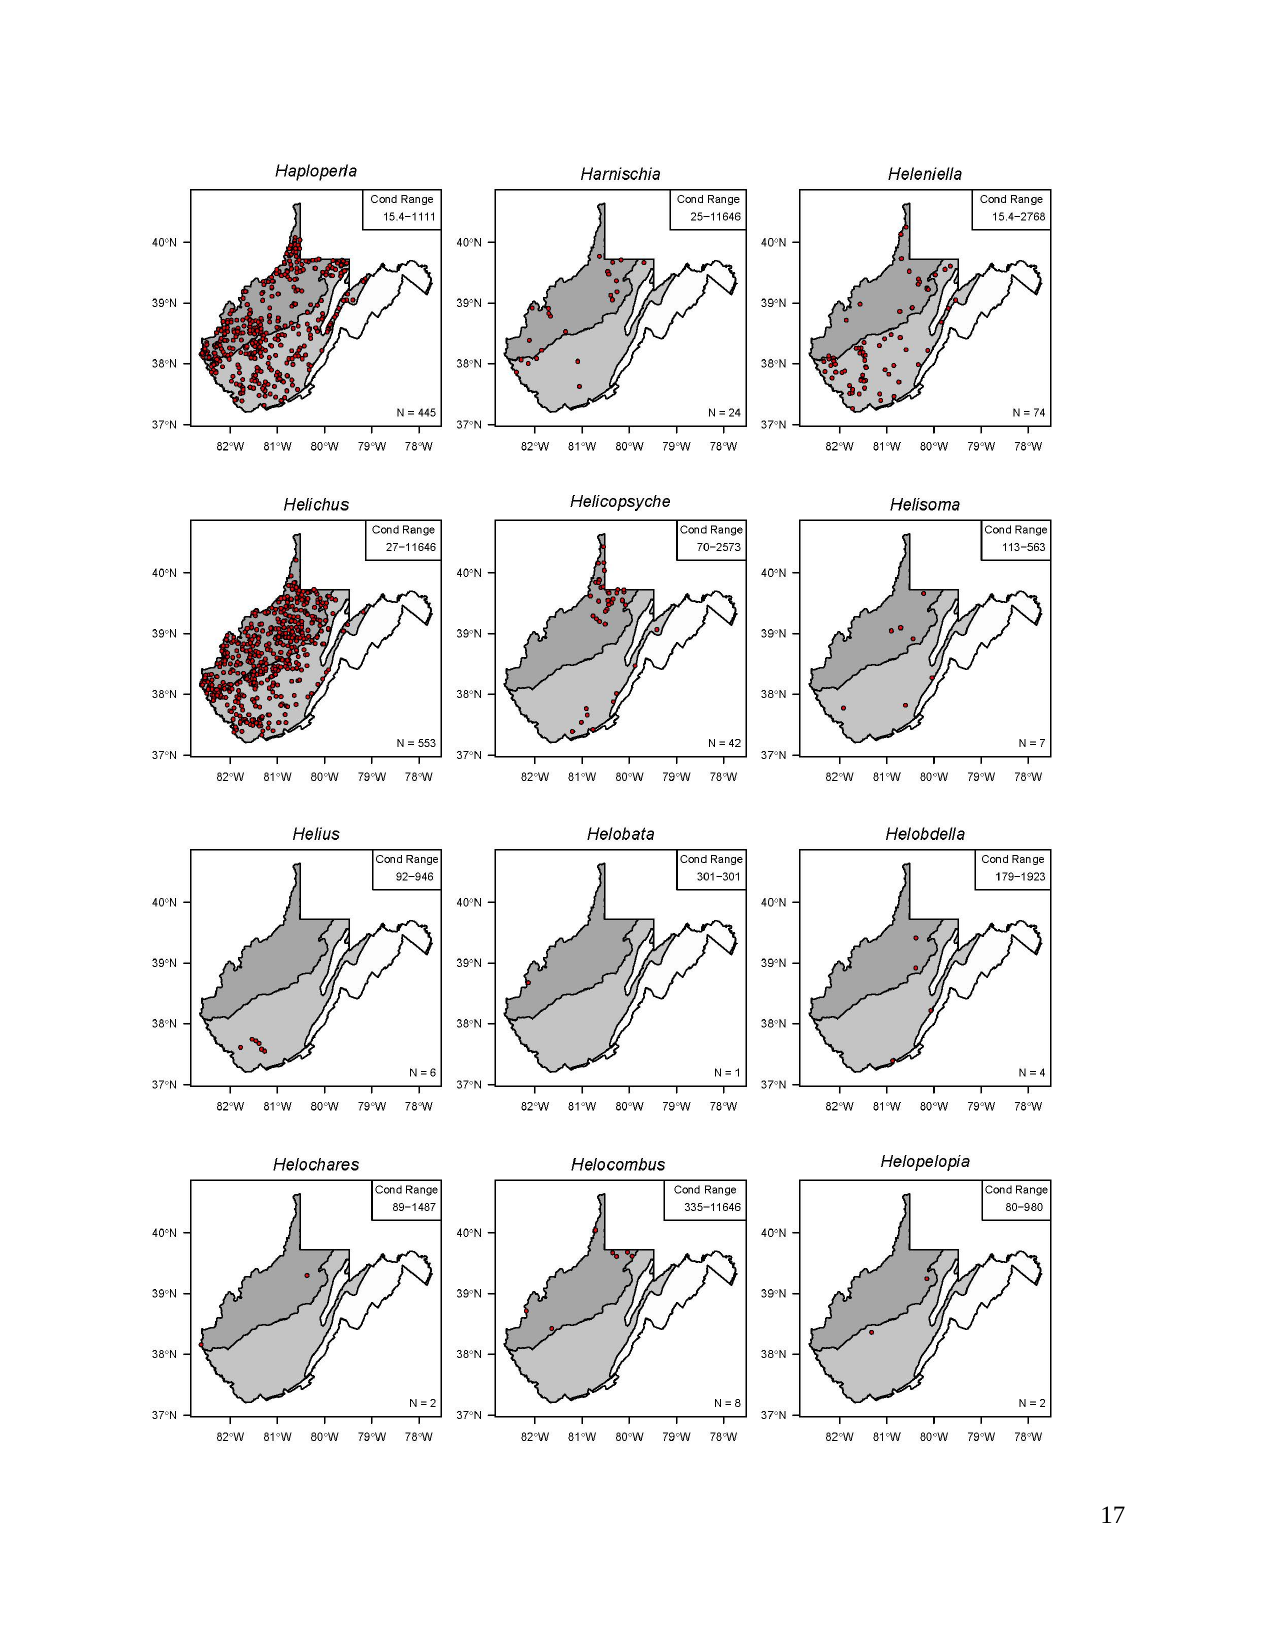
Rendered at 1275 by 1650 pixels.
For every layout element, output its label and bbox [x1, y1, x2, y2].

picture [150, 150, 1064, 1470]
